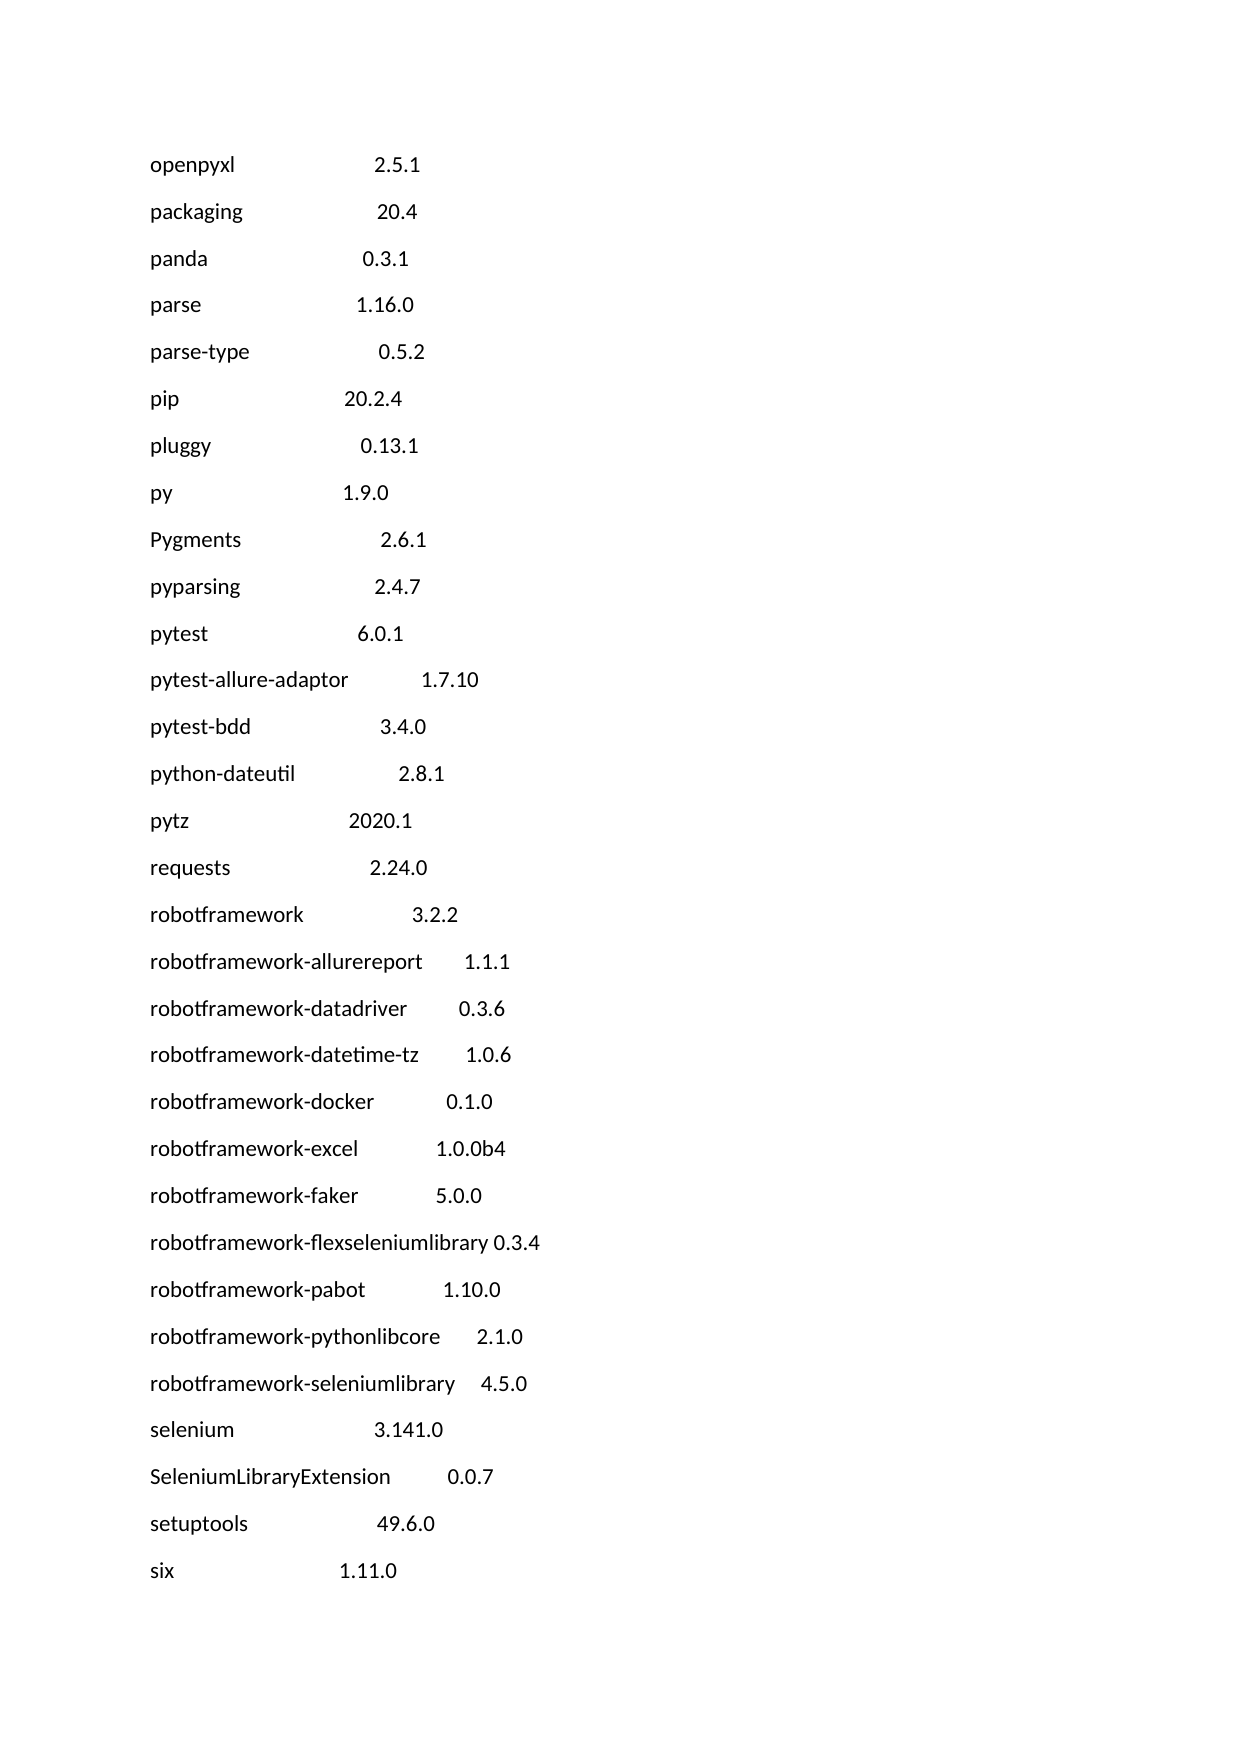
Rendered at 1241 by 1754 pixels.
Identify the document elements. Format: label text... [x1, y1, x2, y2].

text packaging 20.4 [150, 197, 1090, 225]
text robotframework-pabot 1.10.0 [150, 1275, 1090, 1303]
text robotframework-allurereport 1.1.1 [150, 947, 1090, 975]
text pluggy 0.13.1 [150, 431, 1090, 459]
text robotframework-docker 0.1.0 [150, 1087, 1090, 1116]
text pytest 6.0.1 [150, 619, 1090, 647]
text robotframework 3.2.2 [150, 900, 1090, 928]
text panda 0.3.1 [150, 244, 1090, 272]
text setuptools 49.6.0 [150, 1509, 1090, 1537]
text parse-type 0.5.2 [150, 337, 1090, 366]
text parse 1.16.0 [150, 291, 1090, 319]
text Pygments 2.6.1 [150, 525, 1090, 553]
text pytest-bdd 3.4.0 [150, 712, 1090, 741]
text pytz 2020.1 [150, 806, 1090, 834]
text six 1.11.0 [150, 1556, 1090, 1584]
text robotframework-pythonlibcore 2.1.0 [150, 1322, 1090, 1350]
text robotframework-seleniumlibrary 4.5.0 [150, 1369, 1090, 1397]
text robotframework-datetime-tz 1.0.6 [150, 1041, 1090, 1069]
text robotframework-faker 5.0.0 [150, 1181, 1090, 1209]
text SeleniumLibraryExtension 0.0.7 [150, 1462, 1090, 1491]
text openpyxl 2.5.1 [150, 150, 1090, 178]
text robotframework-flexseleniumlibrary 0.3.4 [150, 1228, 1090, 1256]
text robotframework-datadriver 0.3.6 [150, 994, 1090, 1022]
text py 1.9.0 [150, 478, 1090, 506]
text robotframework-excel 1.0.0b4 [150, 1134, 1090, 1162]
text python-dateutil 2.8.1 [150, 759, 1090, 787]
text pyparsing 2.4.7 [150, 572, 1090, 600]
text pytest-allure-adaptor 1.7.10 [150, 666, 1090, 694]
text pip 20.2.4 [150, 384, 1090, 412]
text selenium 3.141.0 [150, 1416, 1090, 1444]
text requests 2.24.0 [150, 853, 1090, 881]
